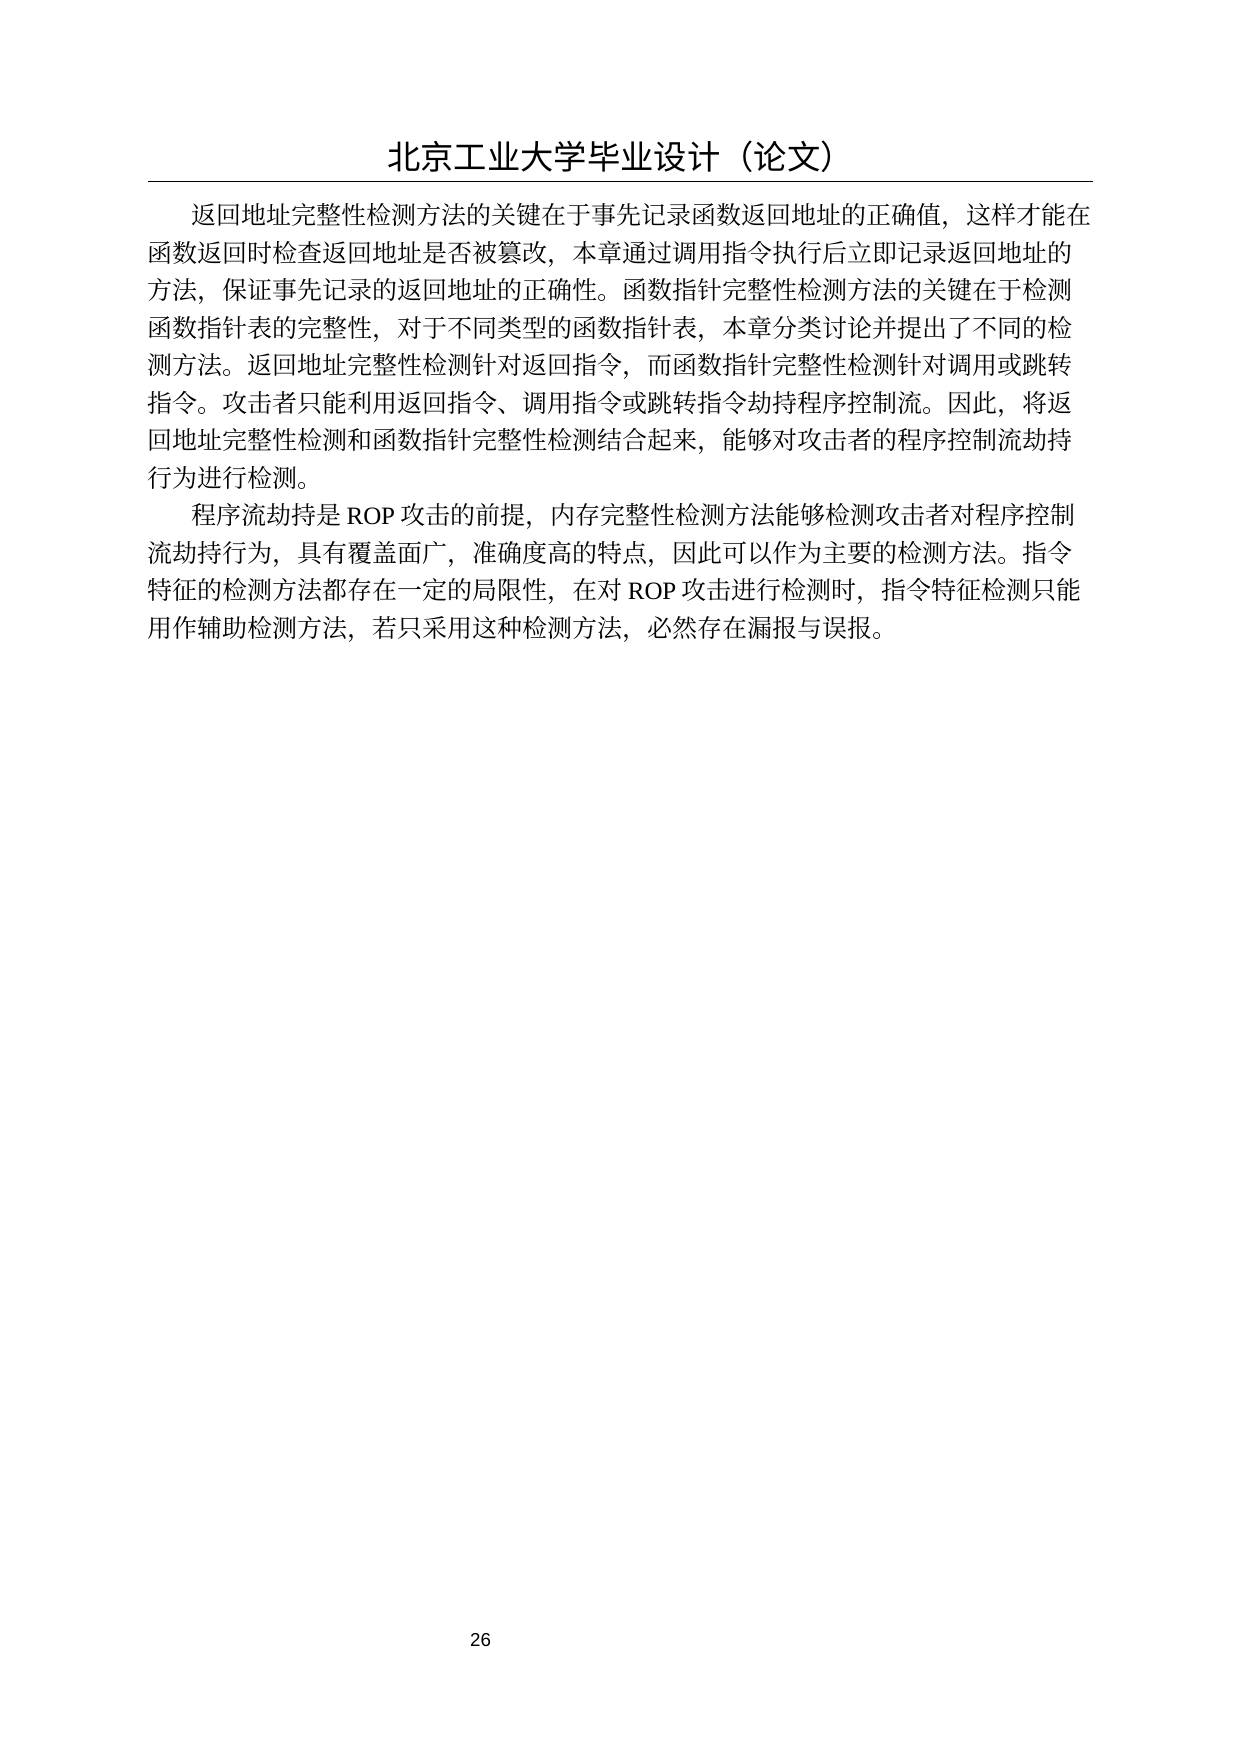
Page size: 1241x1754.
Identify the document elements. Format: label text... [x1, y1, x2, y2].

text 程序流劫持是ROP攻击的前提，内存完整性检测方法能够检测攻击者对程序控制流劫持行为，具有覆盖面广，准确度高的特点，因此可以作为主要的检测方法。指令特征的检测方法都存在一定的局限性，在对ROP攻击进行检测时，指令特征检测只能用作辅助检测方法，若只采用这种检测方法，必然存在漏报与误报。 [148, 494, 1093, 644]
text 返回地址完整性检测方法的关键在于事先记录函数返回地址的正确值，这样才能在函数返回时检查返回地址是否被篡改，本章通过调用指令执行后立即记录返回地址的方法，保证事先记录的返回地址的正确性。函数指针完整性检测方法的关键在于检测函数指针表的完整性，对于不同类型的函数指针表，本章分类讨论并提出了不同的检测方法。返回地址完整性检测针对返回指令，而函数指针完整性检测针对调用或跳转指令。攻击者只能利用返回指令、调用指令或跳转指令劫持程序控制流。因此，将返回地址完整性检测和函数指针完整性检测结合起来，能够对攻击者的程序控制流劫持行为进行检测。 [148, 194, 1093, 494]
